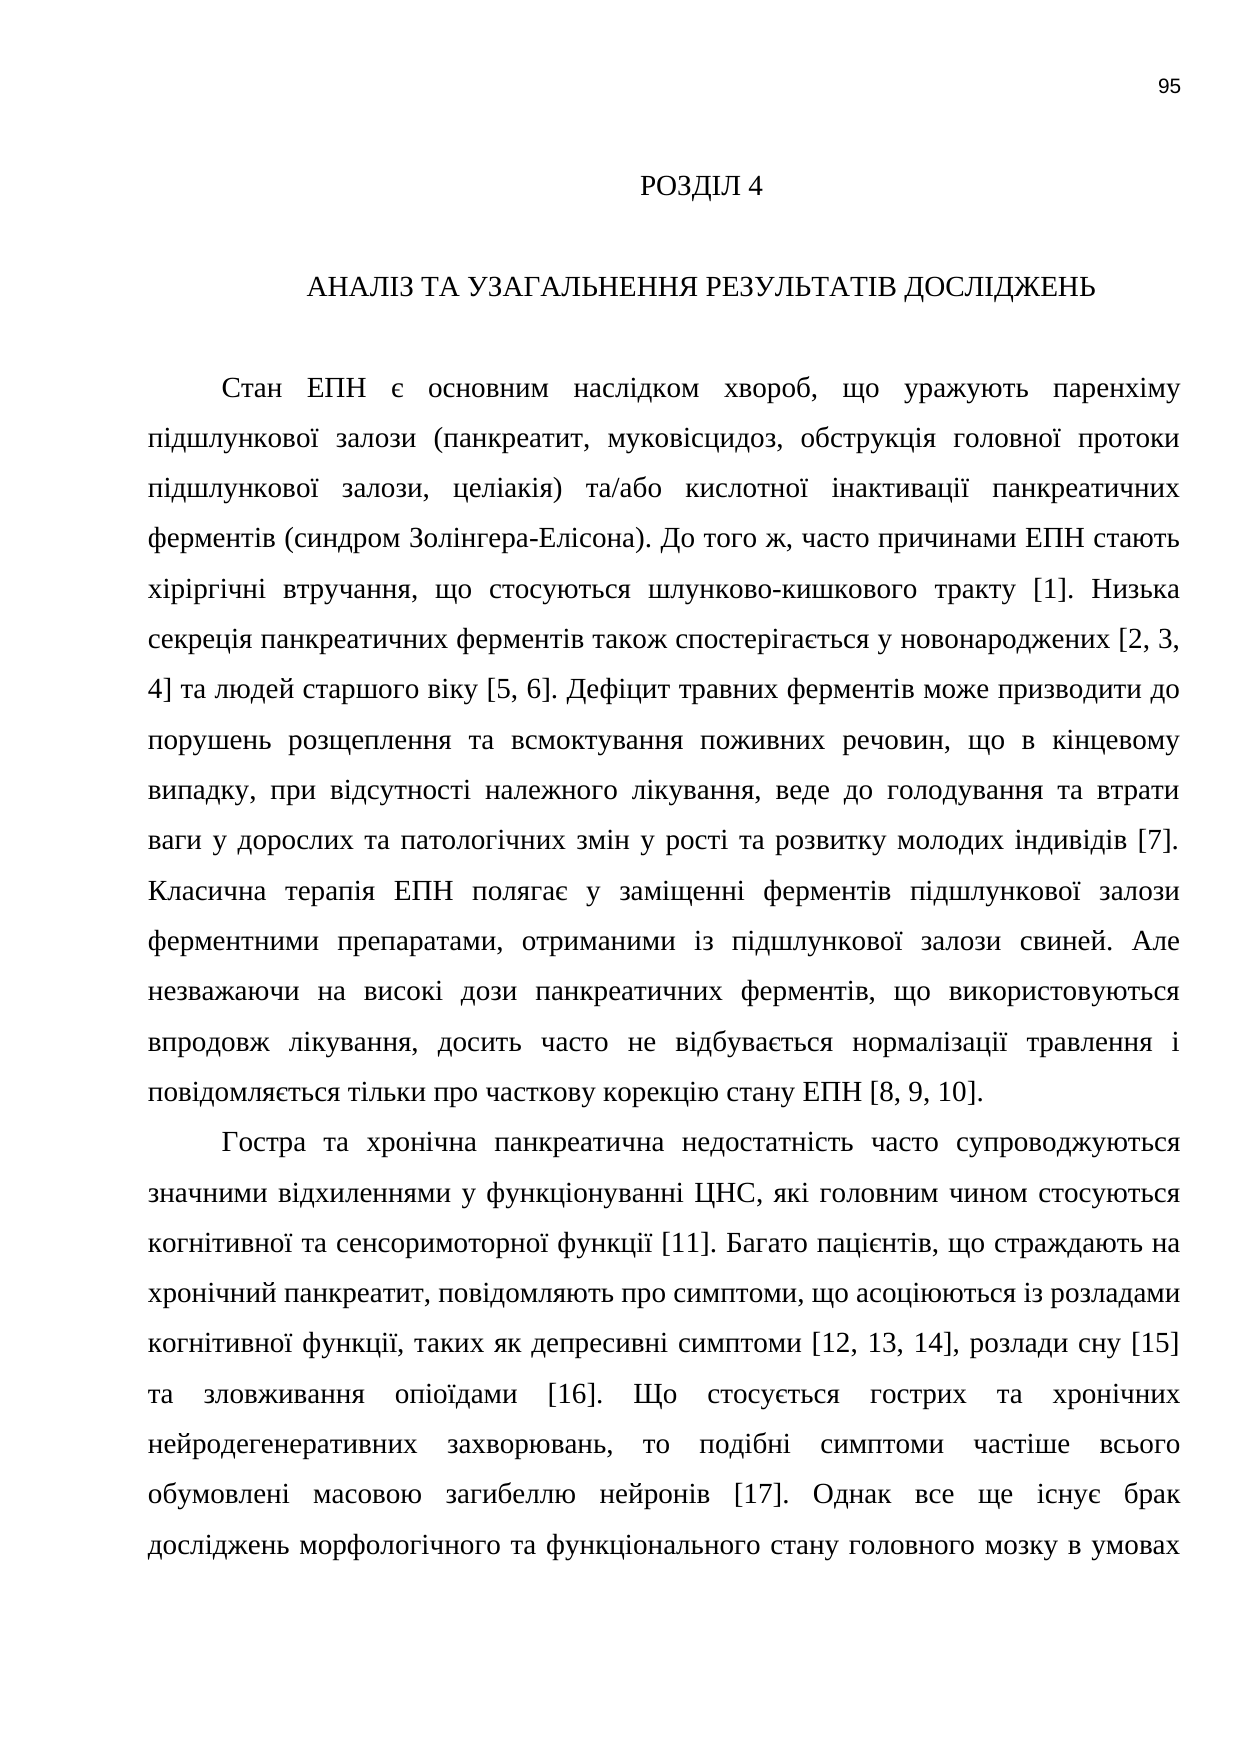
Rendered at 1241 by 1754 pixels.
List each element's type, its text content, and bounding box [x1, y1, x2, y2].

text АНАЛІЗ ТА УЗАГАЛЬНЕННЯ РЕЗУЛЬТАТІВ ДОСЛІДЖЕНЬ [148, 269, 1181, 303]
text Стан ЕПН є основним наслідком хвороб, що уражують паренхіму підшлункової залози (панкреатит, муковісцидоз, обструкція головної протоки підшлункової залози, целіакія) та/або кислотної інактивації панкреатичних ферментів (синдром Золінгера-Елісона). До того ж, часто причинами ЕПН стають хіріргічні втручання, що стосуються шлунково-кишкового тракту [1]. Низька секреція панкреатичних ферментів також спостерігається у новонароджених [2, 3, 4] та людей старшого віку [5, 6]. Дефіцит травних ферментів може призводити до порушень розщеплення та всмоктування поживних речовин, що в кінцевому випадку, при відсутності належного лікування, веде до голодування та втрати ваги у дорослих та патологічних змін у рості та розвитку молодих індивідів [7]. Класична терапія ЕПН полягає у заміщенні ферментів підшлункової залози ферментними препаратами, отриманими із підшлункової залози свиней. Але незважаючи на високі дози панкреатичних ферментів, що використовуються впродовж лікування, досить часто не відбувається нормалізації травлення і повідомляється тільки про часткову корекцію стану ЕПН [8, 9, 10]. [148, 370, 1181, 1108]
text РОЗДІЛ 4 [148, 168, 1181, 202]
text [148, 1124, 1181, 1560]
